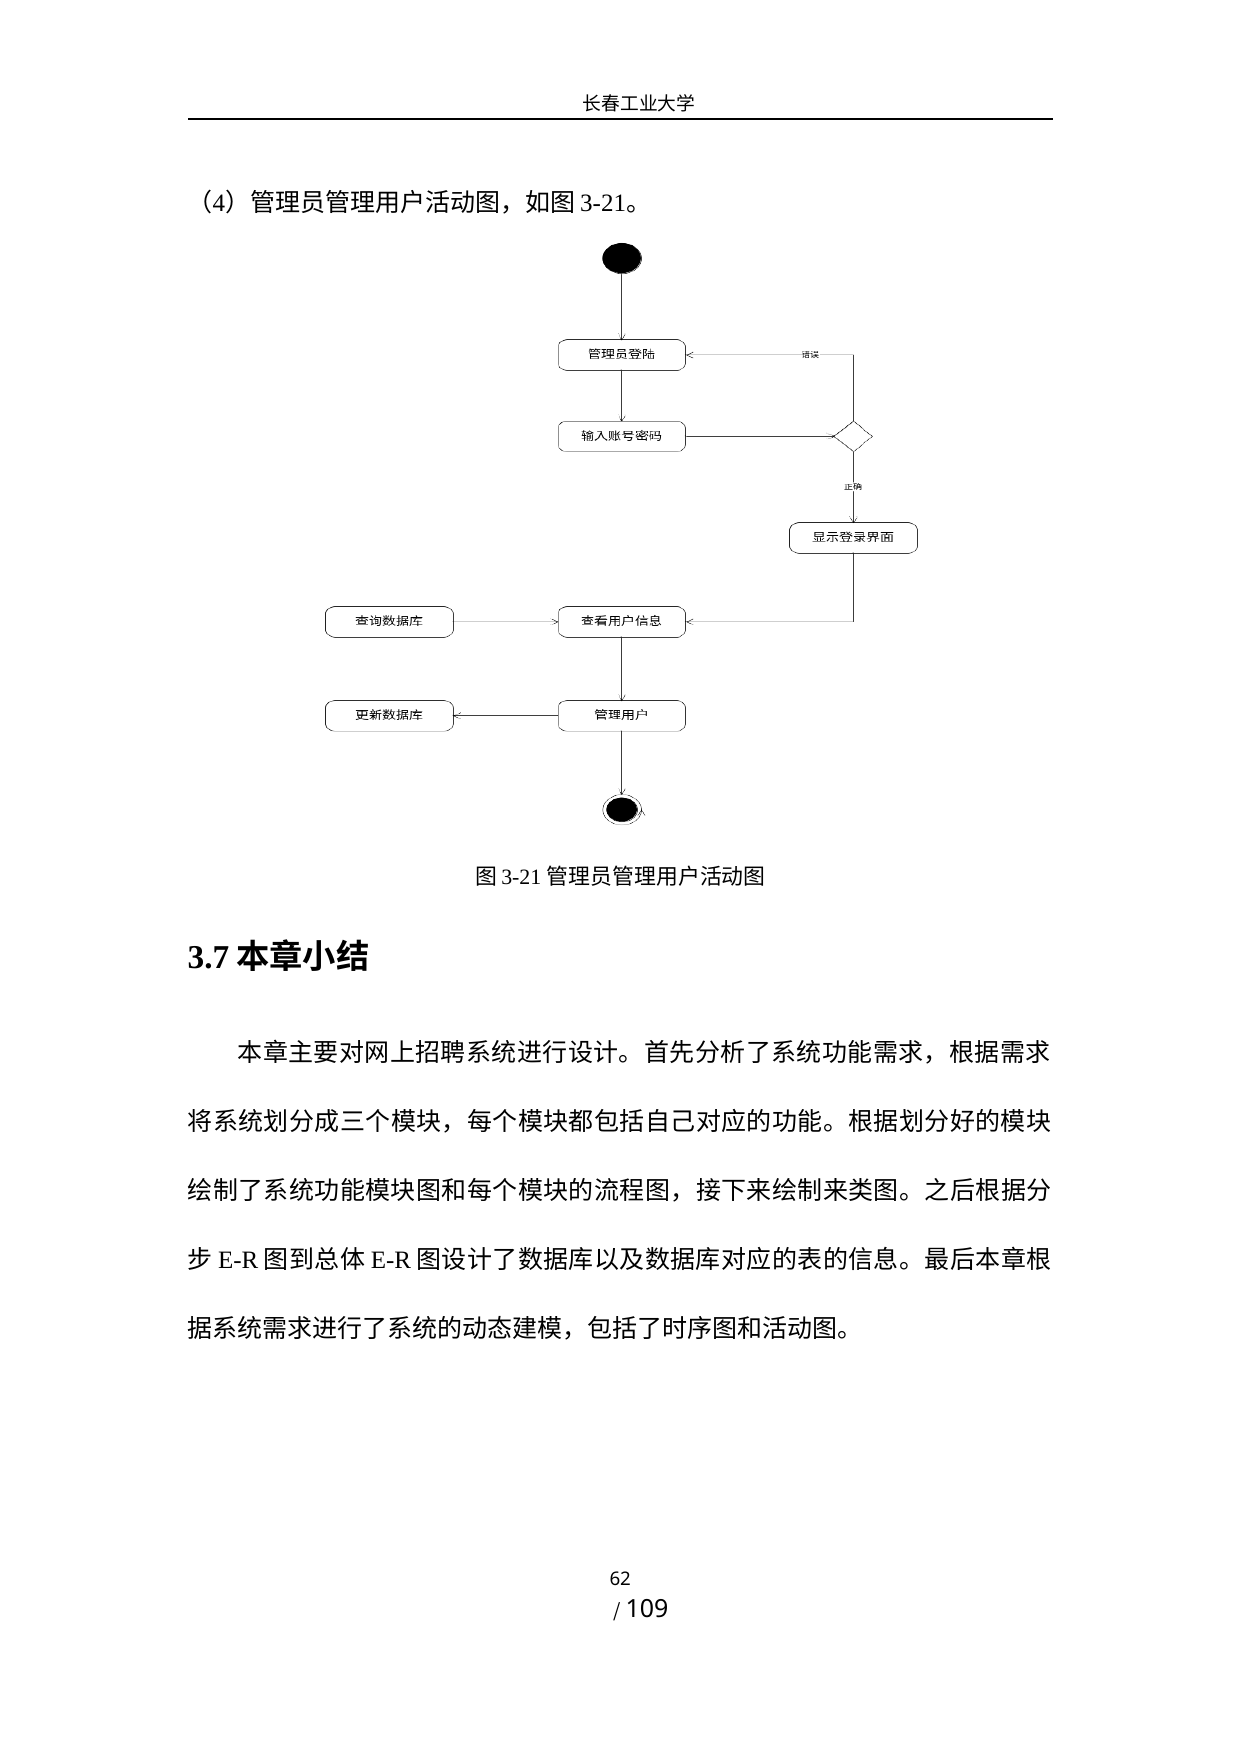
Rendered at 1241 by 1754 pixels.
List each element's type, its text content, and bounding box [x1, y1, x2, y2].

text 图3-21 管理员管理用户活动图 [187, 858, 1053, 892]
subtitle 3.7本章小结 [187, 919, 1053, 988]
text （4）管理员管理用户活动图，如图3-21。 [187, 166, 1053, 235]
text 本章主要对网上招聘系统进行设计。首先分析了系统功能需求，根据需求将系统划分成三个模块，每个模块都包括自己对应的功能。根据划分好的模块绘制了系统功能模块图和每个模块的流程图，接下来绘制来类图。之后根据分步E-R图到总体E-R图设计了数据库以及数据库对应的表的信息。最后本章根据系统需求进行了系统的动态建模，包括了时序图和活动图。 [187, 1016, 1053, 1361]
